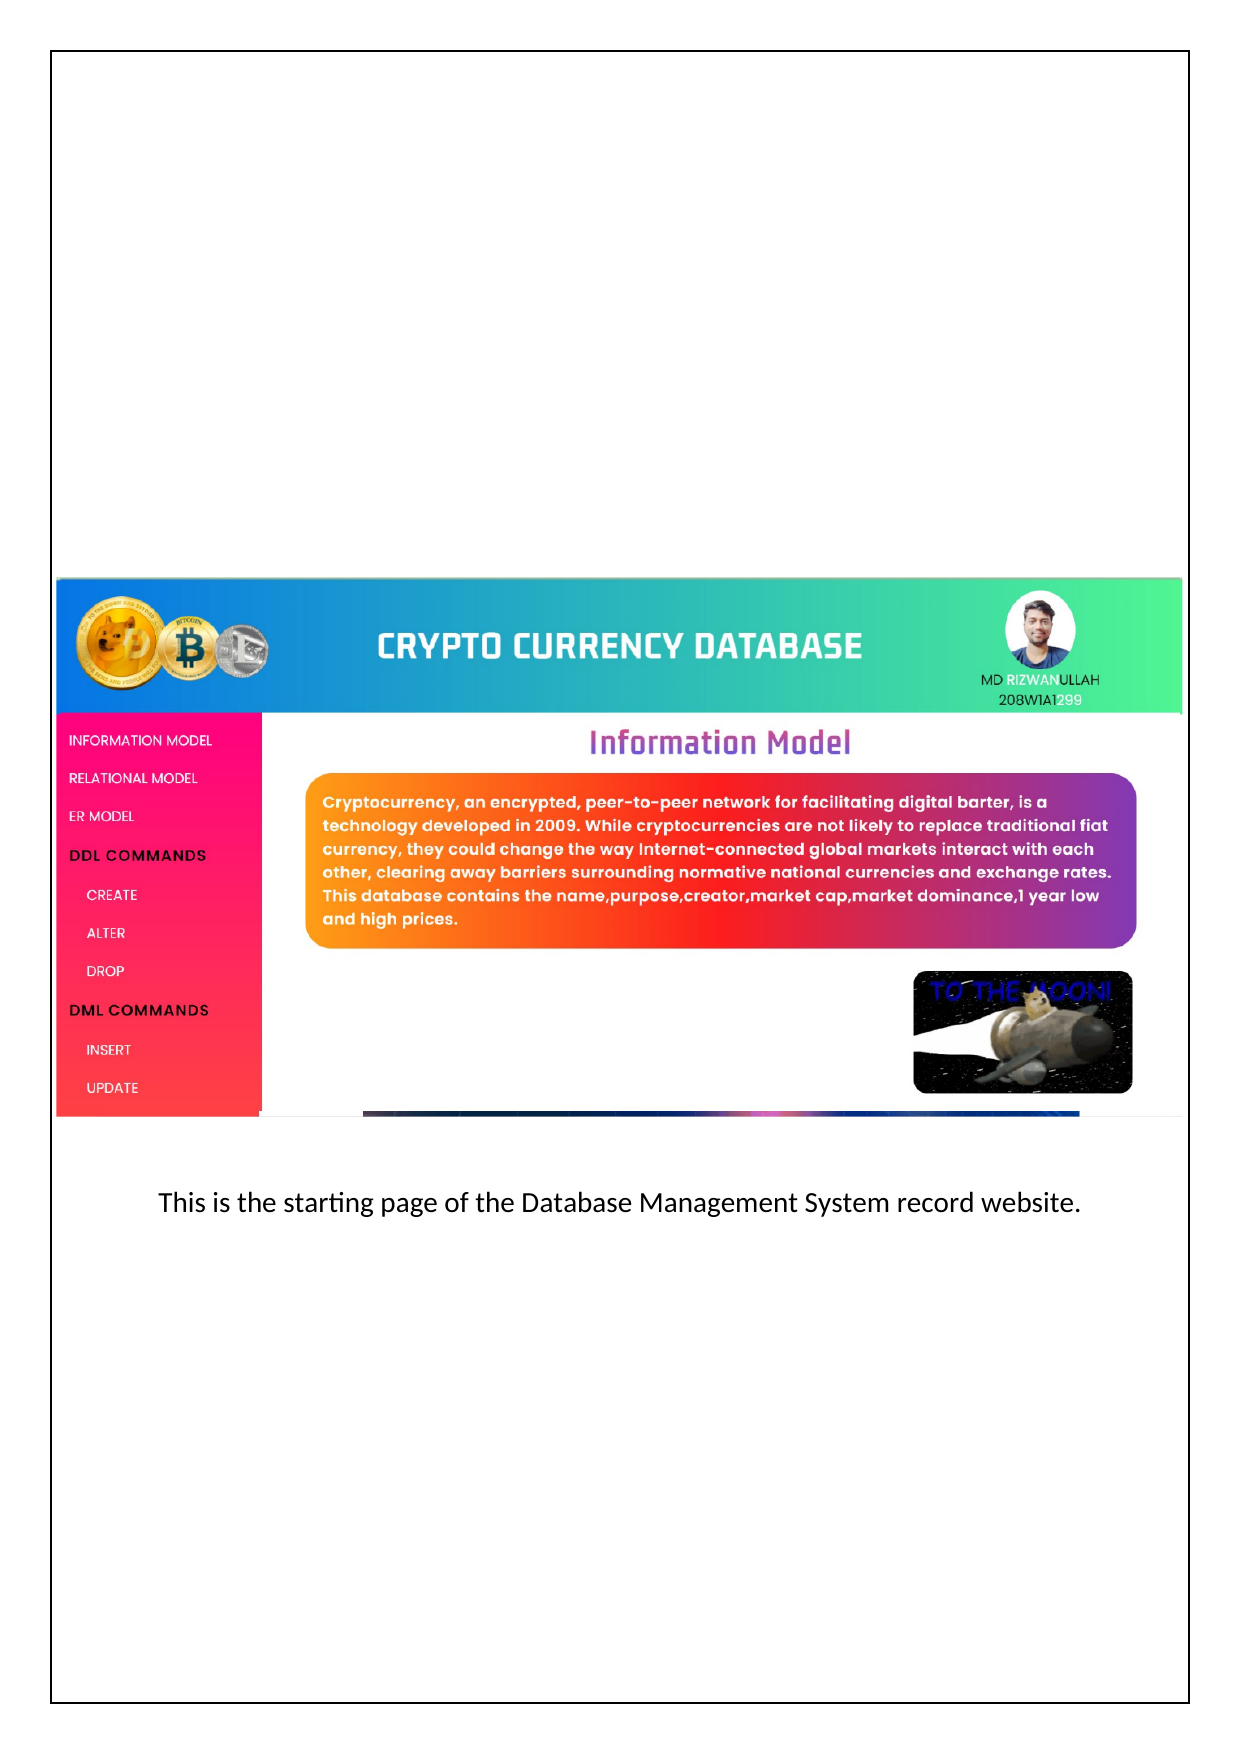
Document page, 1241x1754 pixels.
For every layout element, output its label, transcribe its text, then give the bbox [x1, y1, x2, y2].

picture [56, 577, 1183, 1117]
text This is the starting page of the Database Management System record website. [150, 1184, 1090, 1220]
